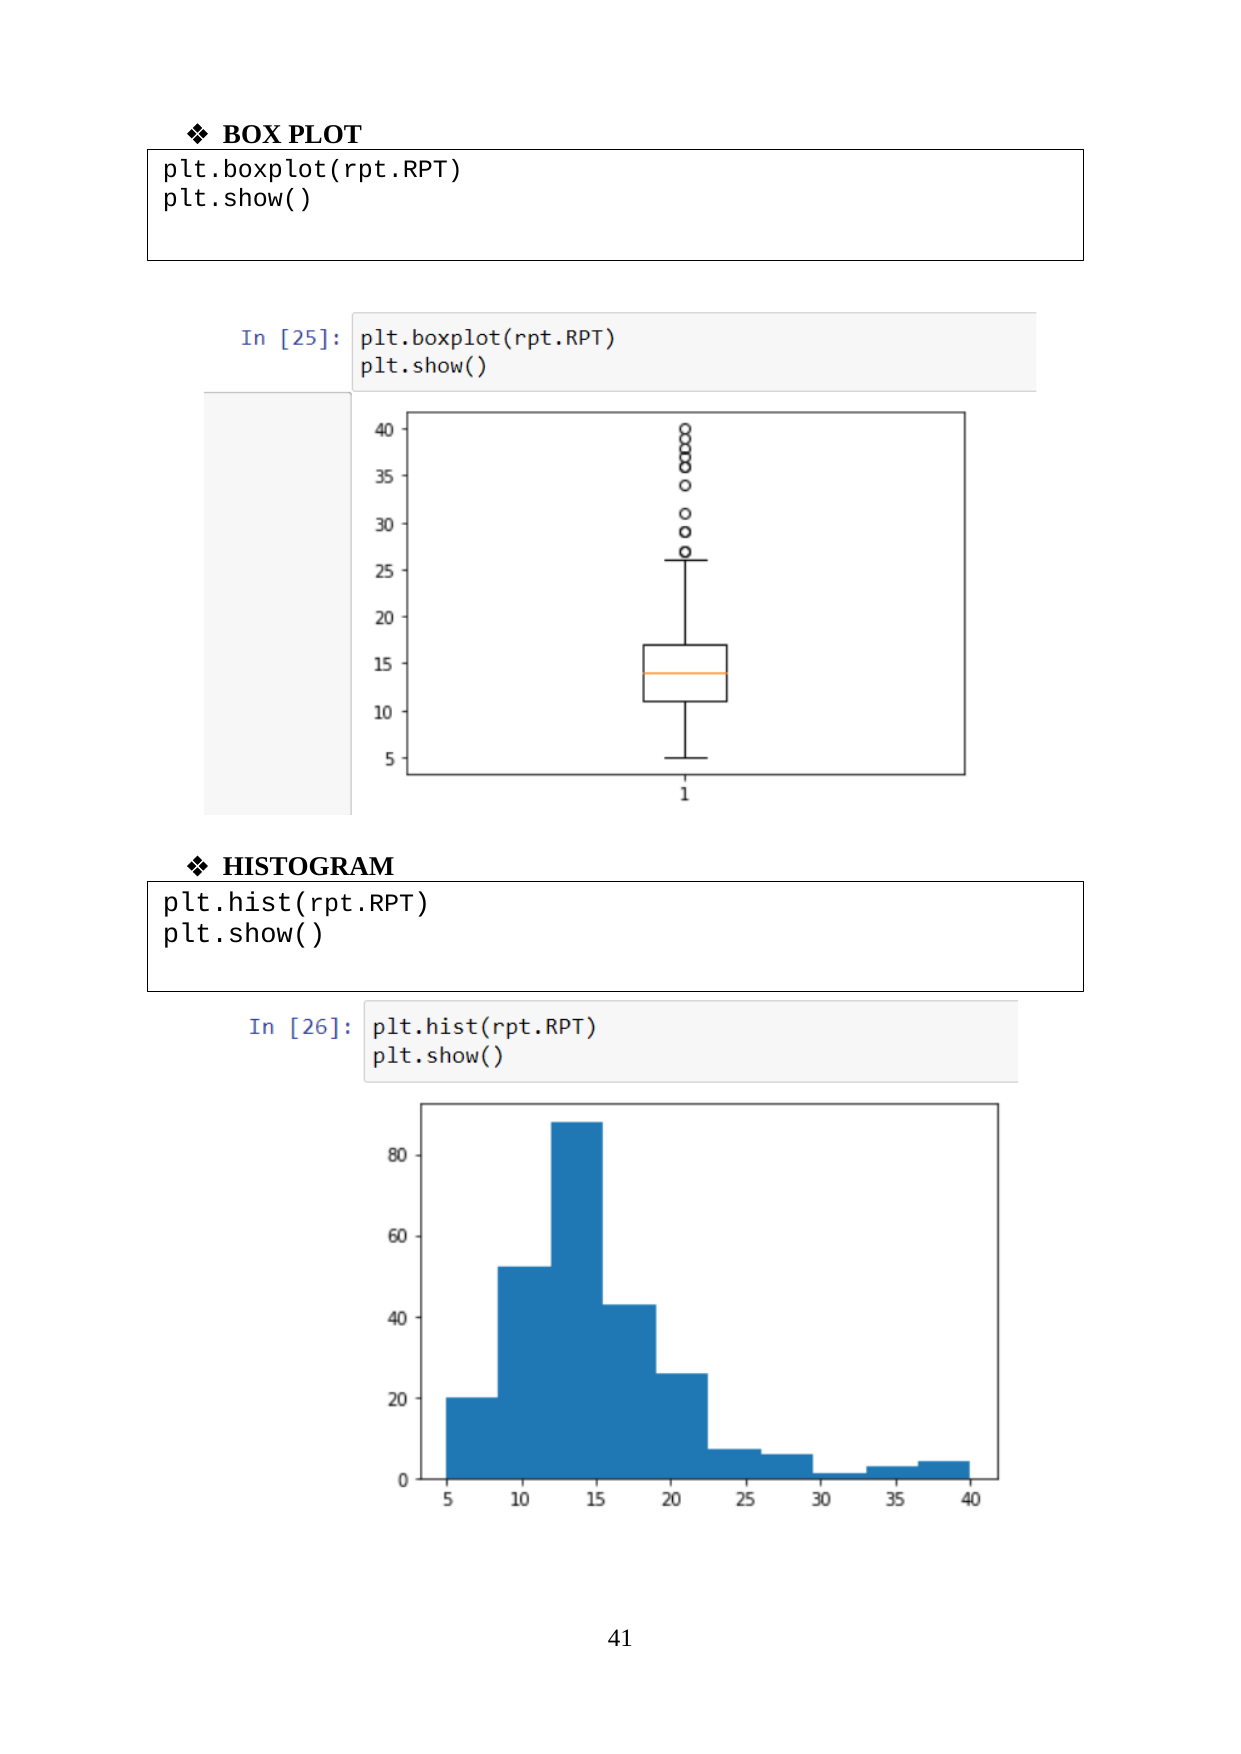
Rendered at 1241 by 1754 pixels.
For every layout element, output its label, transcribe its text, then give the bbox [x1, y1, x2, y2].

picture [203, 305, 1037, 815]
list BOX PLOT [185, 118, 1092, 149]
picture [222, 994, 1019, 1526]
list HISTOGRAM [185, 850, 1092, 882]
